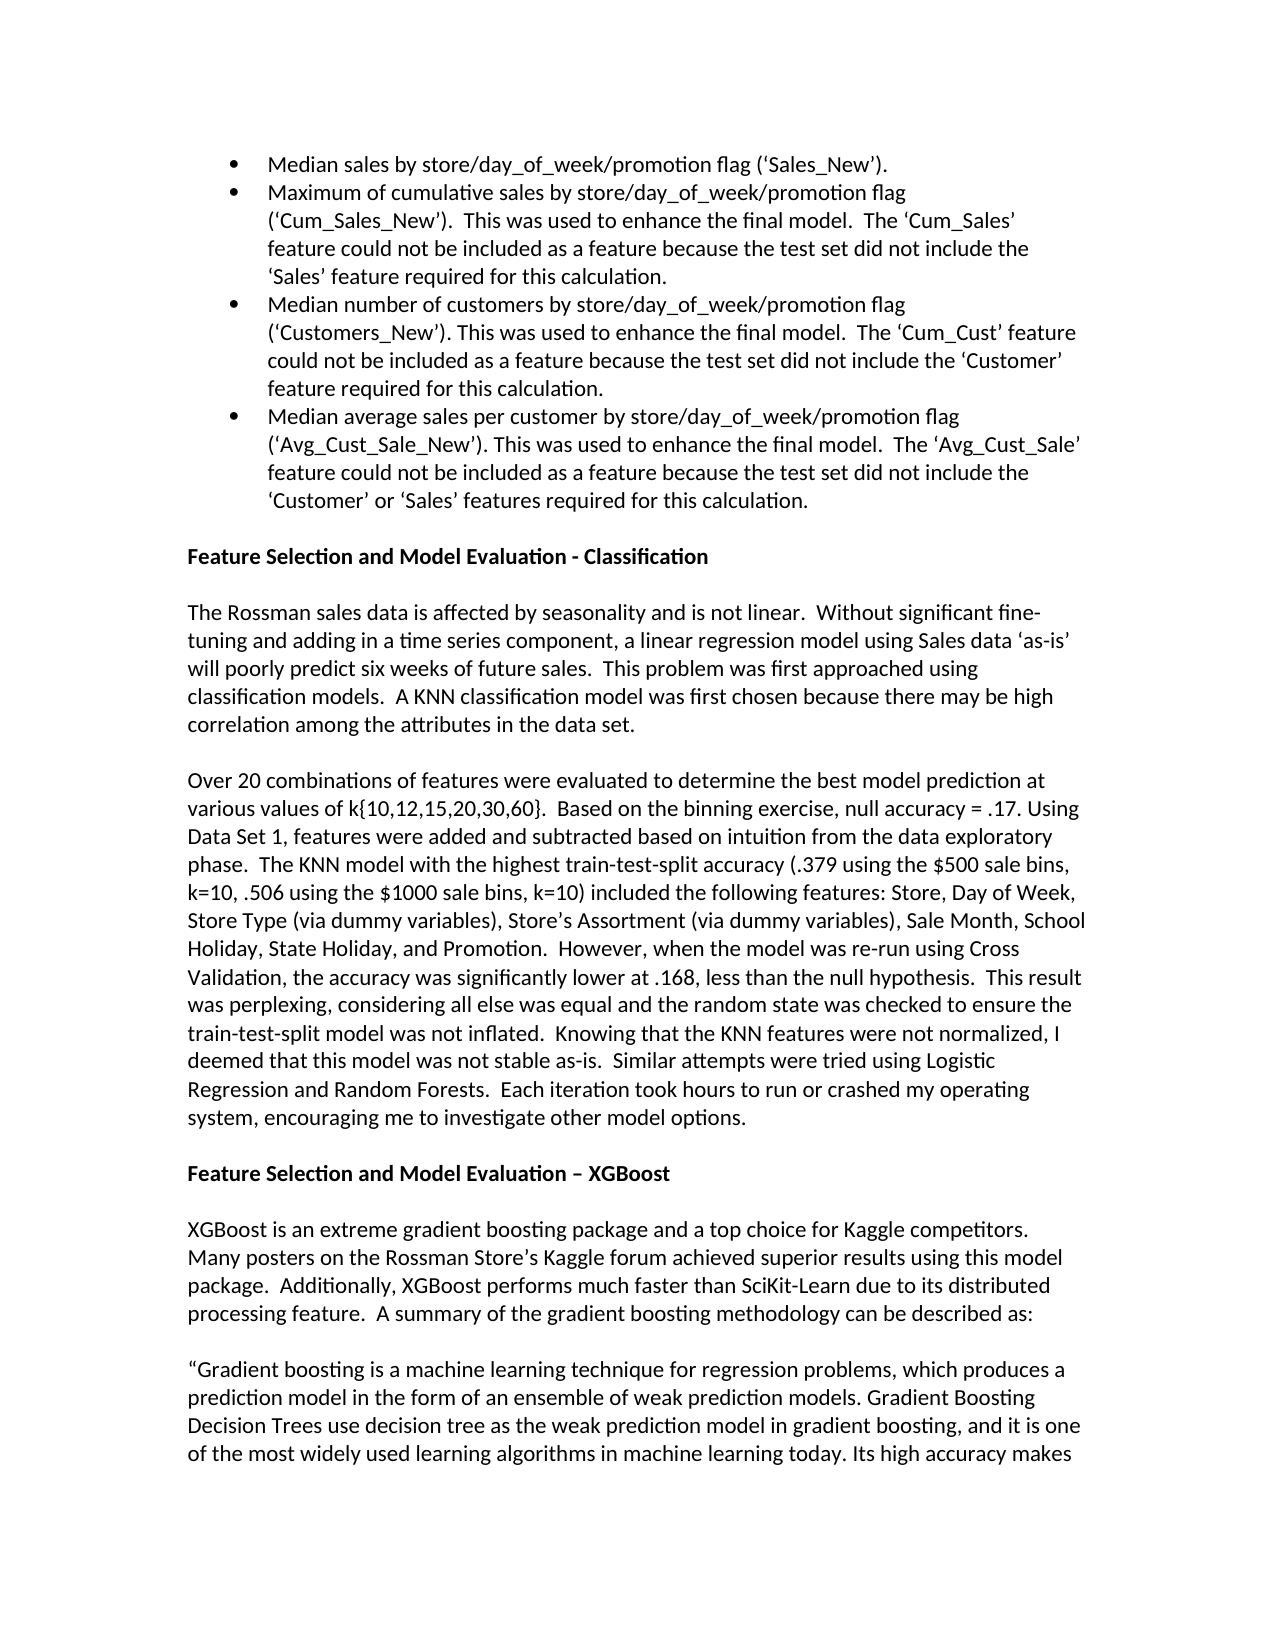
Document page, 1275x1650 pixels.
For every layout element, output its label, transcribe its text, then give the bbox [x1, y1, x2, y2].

text The Rossman sales data is affected by seasonality and is not linear. Without significant fine-tuning and adding in a time series component, a linear regression model using Sales data ‘as-is’ will poorly predict six weeks of future sales. This problem was first approached using classification models. A KNN classification model was first chosen because there may be high correlation among the attributes in the data set. [187, 598, 1087, 738]
text Feature Selection and Model Evaluation – XGBoost [187, 1159, 1087, 1187]
text Feature Selection and Model Evaluation - Classification [187, 542, 1087, 570]
list Median number of customers by store/day_of_week/promotion flag (‘Customers_New’). This was used to enhance the final model. The ‘Cum_Cust’ feature could not be included as a feature because the test set did not include the ‘Customer’ feature required for this calculation. [230, 290, 1087, 402]
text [187, 1355, 1087, 1467]
text XGBoost is an extreme gradient boosting package and a top choice for Kaggle competitors. Many posters on the Rossman Store’s Kaggle forum achieved superior results using this model package. Additionally, XGBoost performs much faster than SciKit-Learn due to its distributed processing feature. A summary of the gradient boosting methodology can be described as: [187, 1215, 1087, 1327]
list Median average sales per customer by store/day_of_week/promotion flag (‘Avg_Cust_Sale_New’). This was used to enhance the final model. The ‘Avg_Cust_Sale’ feature could not be included as a feature because the test set did not include the ‘Customer’ or ‘Sales’ features required for this calculation. [230, 402, 1087, 514]
list Median sales by store/day_of_week/promotion flag (‘Sales_New’). [230, 150, 1087, 178]
text Over 20 combinations of features were evaluated to determine the best model prediction at various values of k{10,12,15,20,30,60}. Based on the binning exercise, null accuracy = .17. Using Data Set 1, features were added and subtracted based on intuition from the data exploratory phase. The KNN model with the highest train-test-split accuracy (.379 using the $500 sale bins, k=10, .506 using the $1000 sale bins, k=10) included the following features: Store, Day of Week, Store Type (via dummy variables), Store’s Assortment (via dummy variables), Sale Month, School Holiday, State Holiday, and Promotion. However, when the model was re-run using Cross Validation, the accuracy was significantly lower at .168, less than the null hypothesis. This result was perplexing, considering all else was equal and the random state was checked to ensure the train-test-split model was not inflated. Knowing that the KNN features were not normalized, I deemed that this model was not stable as-is. Similar attempts were tried using Logistic Regression and Random Forests. Each iteration took hours to run or crashed my operating system, encouraging me to investigate other model options. [187, 766, 1087, 1131]
list Maximum of cumulative sales by store/day_of_week/promotion flag (‘Cum_Sales_New’). This was used to enhance the final model. The ‘Cum_Sales’ feature could not be included as a feature because the test set did not include the ‘Sales’ feature required for this calculation. [230, 178, 1087, 290]
